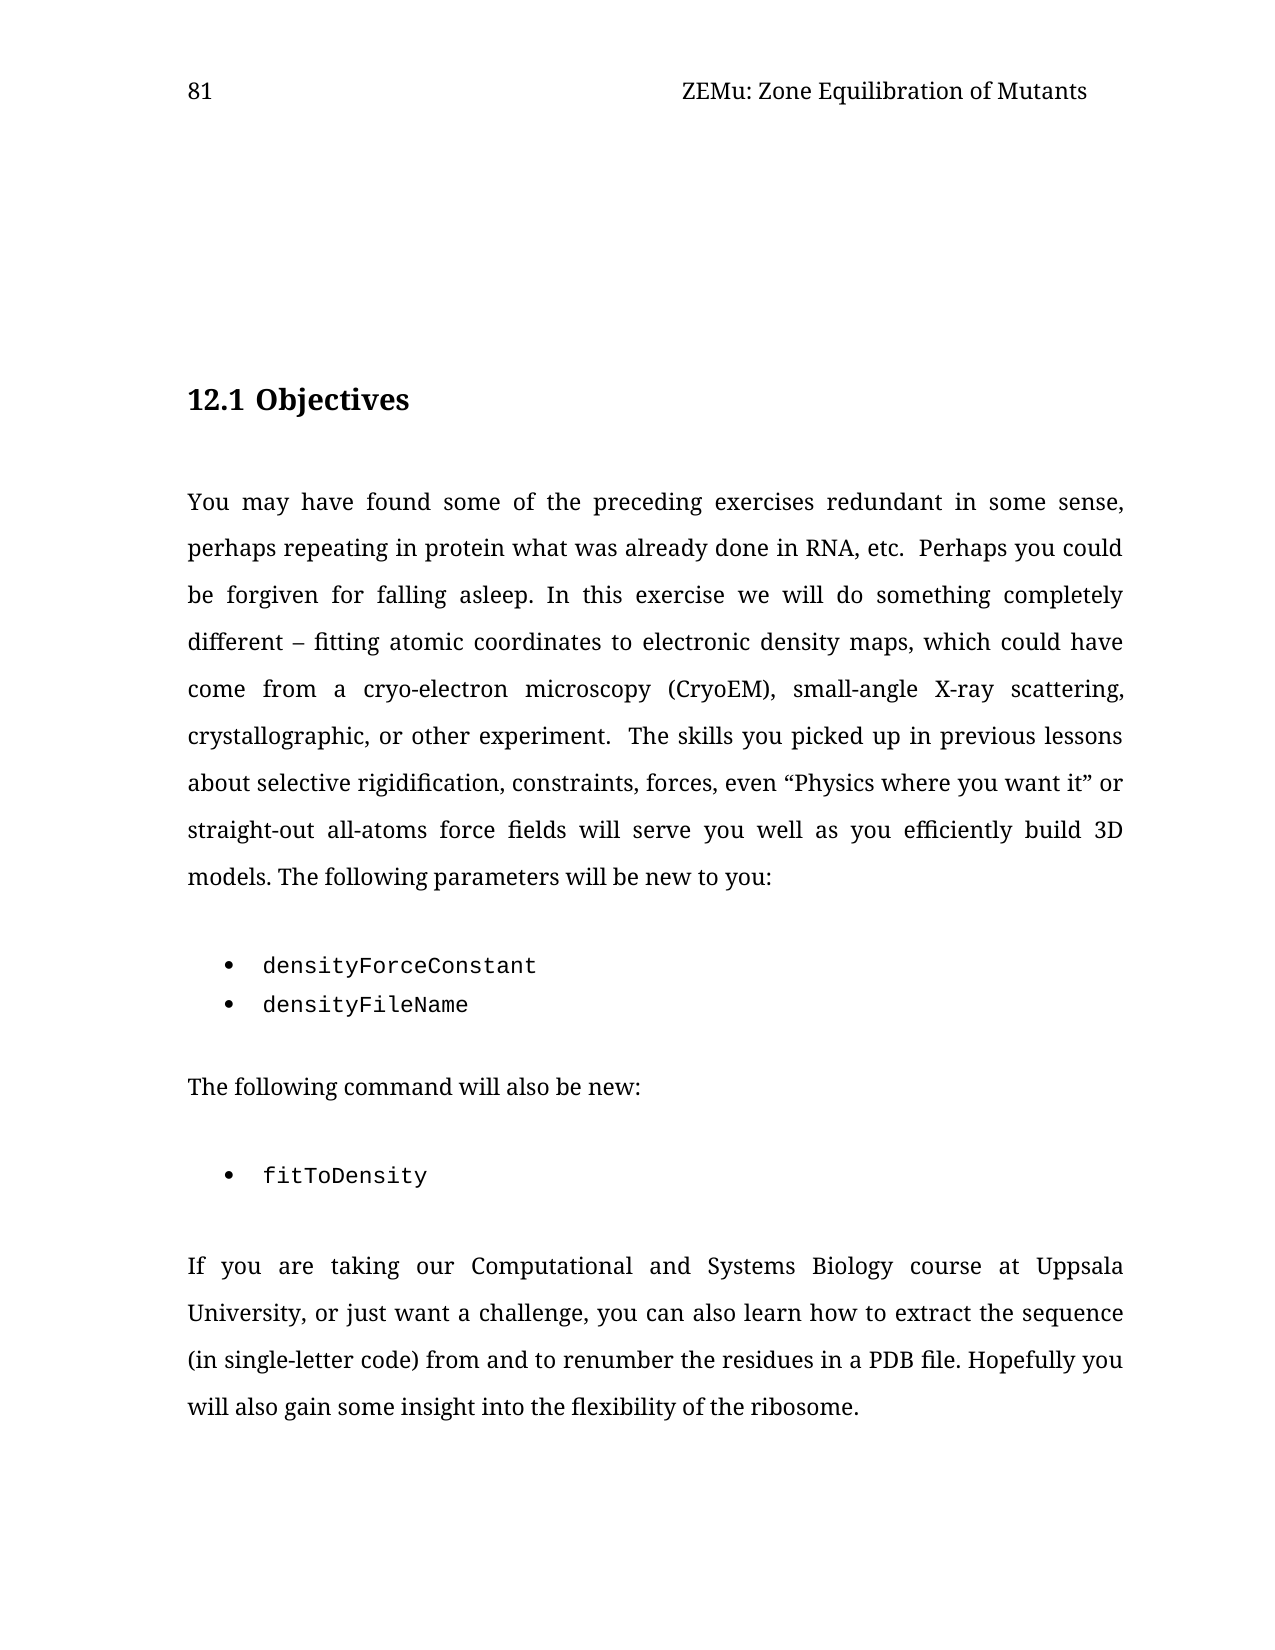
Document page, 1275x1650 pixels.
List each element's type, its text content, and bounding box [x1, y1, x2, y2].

list fitToDensity [225, 1164, 1125, 1191]
text You may have found some of the preceding exercises redundant in some sense, perhaps repeating in protein what was already done in RNA, etc. Perhaps you could be forgiven for falling asleep. In this exercise we will do something completely different – fitting atomic coordinates to electronic density maps, which could have come from a cryo-electron microscopy (CryoEM), small-angle X-ray scattering, crystallographic, or other experiment. The skills you picked up in previous lessons about selective rigidification, constraints, forces, even “Physics where you want it” or straight-out all-atoms force fields will serve you well as you efficiently build 3D models. The following parameters will be new to you: [187, 486, 1125, 892]
subtitle Objectives [187, 379, 1125, 419]
text The following command will also be new: [187, 1071, 1125, 1102]
list densityForceConstant [225, 954, 1125, 980]
text If you are taking our Computational and Systems Biology course at Uppsala University, or just want a challenge, you can also learn how to extract the sequence (in single-letter code) from and to renumber the residues in a PDB file. Hopefully you will also gain some insight into the flexibility of the ribosome. [187, 1250, 1125, 1422]
list densityFileName [225, 993, 1125, 1019]
